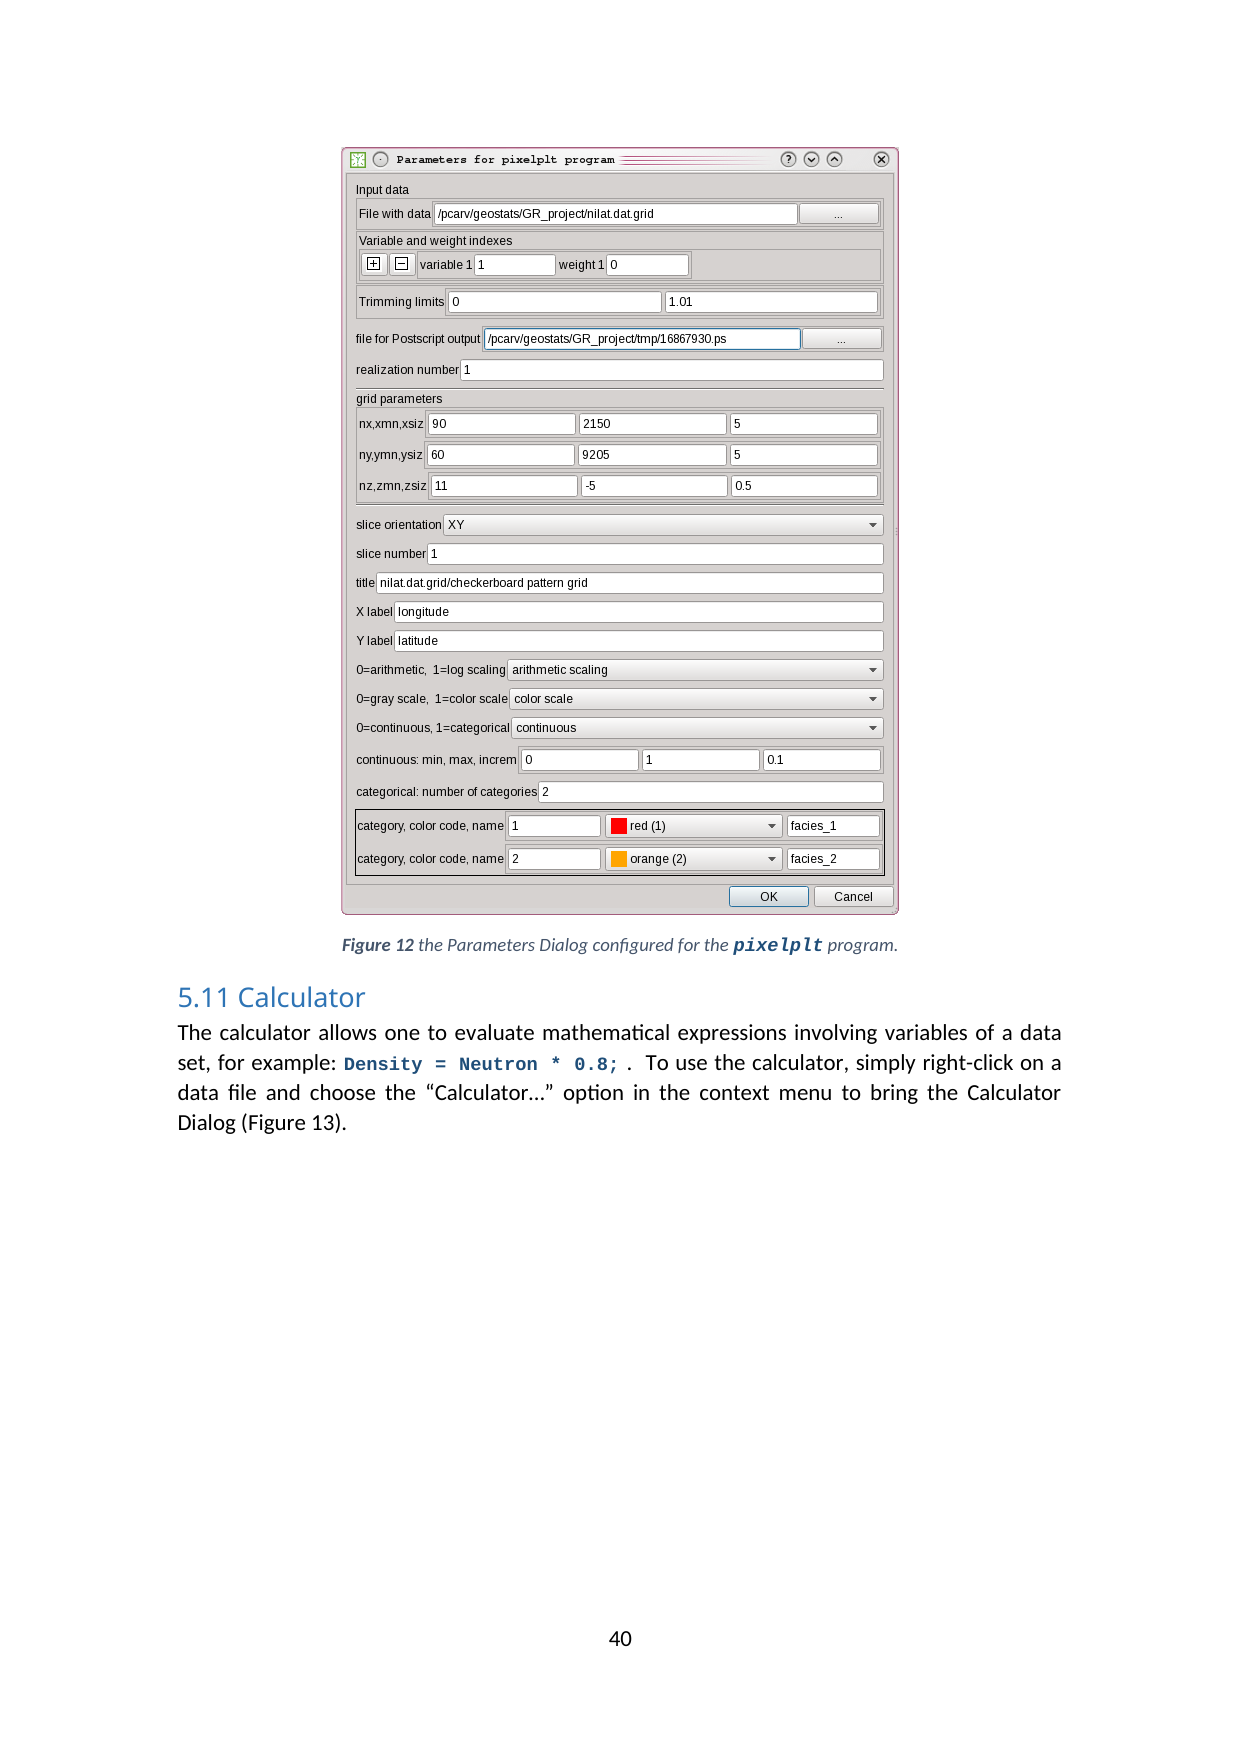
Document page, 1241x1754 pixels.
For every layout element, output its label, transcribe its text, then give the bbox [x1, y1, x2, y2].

text Figure 12 the Parameters Dialog configured for the pixelplt program. [177, 933, 1063, 957]
subtitle Calculator [177, 978, 1063, 1015]
picture [341, 147, 899, 915]
text The calculator allows one to evaluate mathematical expressions involving variables of a data set, for example: Density = Neutron * 0.8; . To use the calculator, simply right-click on a data file and choose the “Calculator…” option in the context menu to bring the Calculator Dialog (Figure 13). [177, 1018, 1063, 1137]
